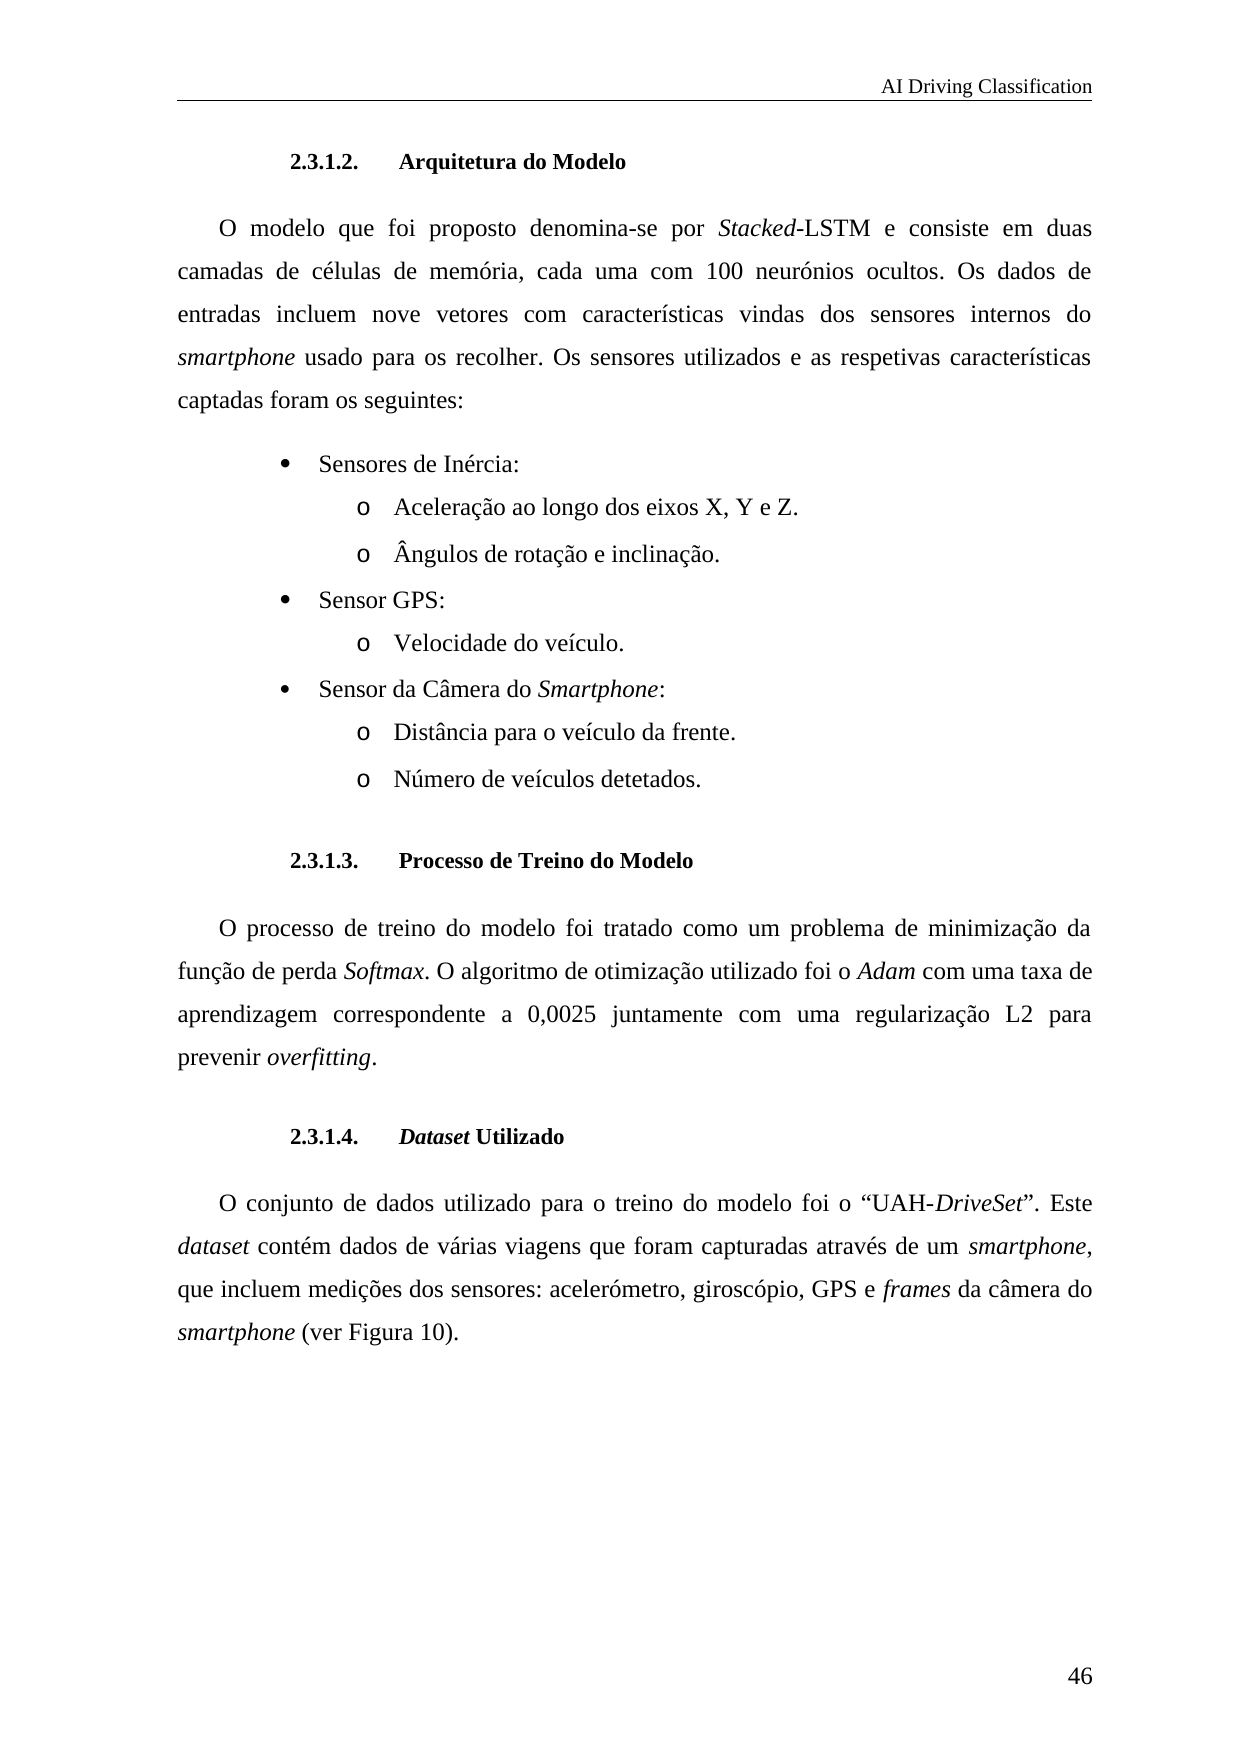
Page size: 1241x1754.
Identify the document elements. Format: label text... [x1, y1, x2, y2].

text O conjunto de dados utilizado para o treino do modelo foi o “UAH-DriveSet”. Este dataset contém dados de várias viagens que foram capturadas através de um smartphone, que incluem medições dos sensores: acelerómetro, giroscópio, GPS e frames da câmera do smartphone (ver Figura 10). [177, 1188, 1092, 1346]
subtitle Processo de Treino do Modelo [290, 847, 1092, 874]
list Aceleração ao longo dos eixos X, Y e Z. [356, 492, 1092, 523]
list Número de veículos detetados. [356, 764, 1092, 794]
text O modelo que foi proposto denomina-se por Stacked-LSTM e consiste em duas camadas de células de memória, cada uma com 100 neurónios ocultos. Os dados de entradas incluem nove vetores com características vindas dos sensores internos do smartphone usado para os recolher. Os sensores utilizados e as respetivas características captadas foram os seguintes: [177, 213, 1092, 414]
text O processo de treino do modelo foi tratado como um problema de minimização da função de perda Softmax. O algoritmo de otimização utilizado foi o Adam com uma taxa de aprendizagem correspondente a 0,0025 juntamente com uma regularização L2 para prevenir overfitting. [177, 913, 1092, 1071]
list Sensor GPS: [281, 585, 1092, 614]
subtitle Arquitetura do Modelo [290, 148, 1092, 174]
list Distância para o veículo da frente. [356, 717, 1092, 748]
list Velocidade do veículo. [356, 628, 1092, 659]
subtitle Dataset Utilizado [290, 1123, 1092, 1149]
list Sensor da Câmera do Smartphone: [281, 674, 1092, 703]
list Sensores de Inércia: [281, 449, 1092, 478]
list Ângulos de rotação e inclinação. [356, 539, 1092, 569]
